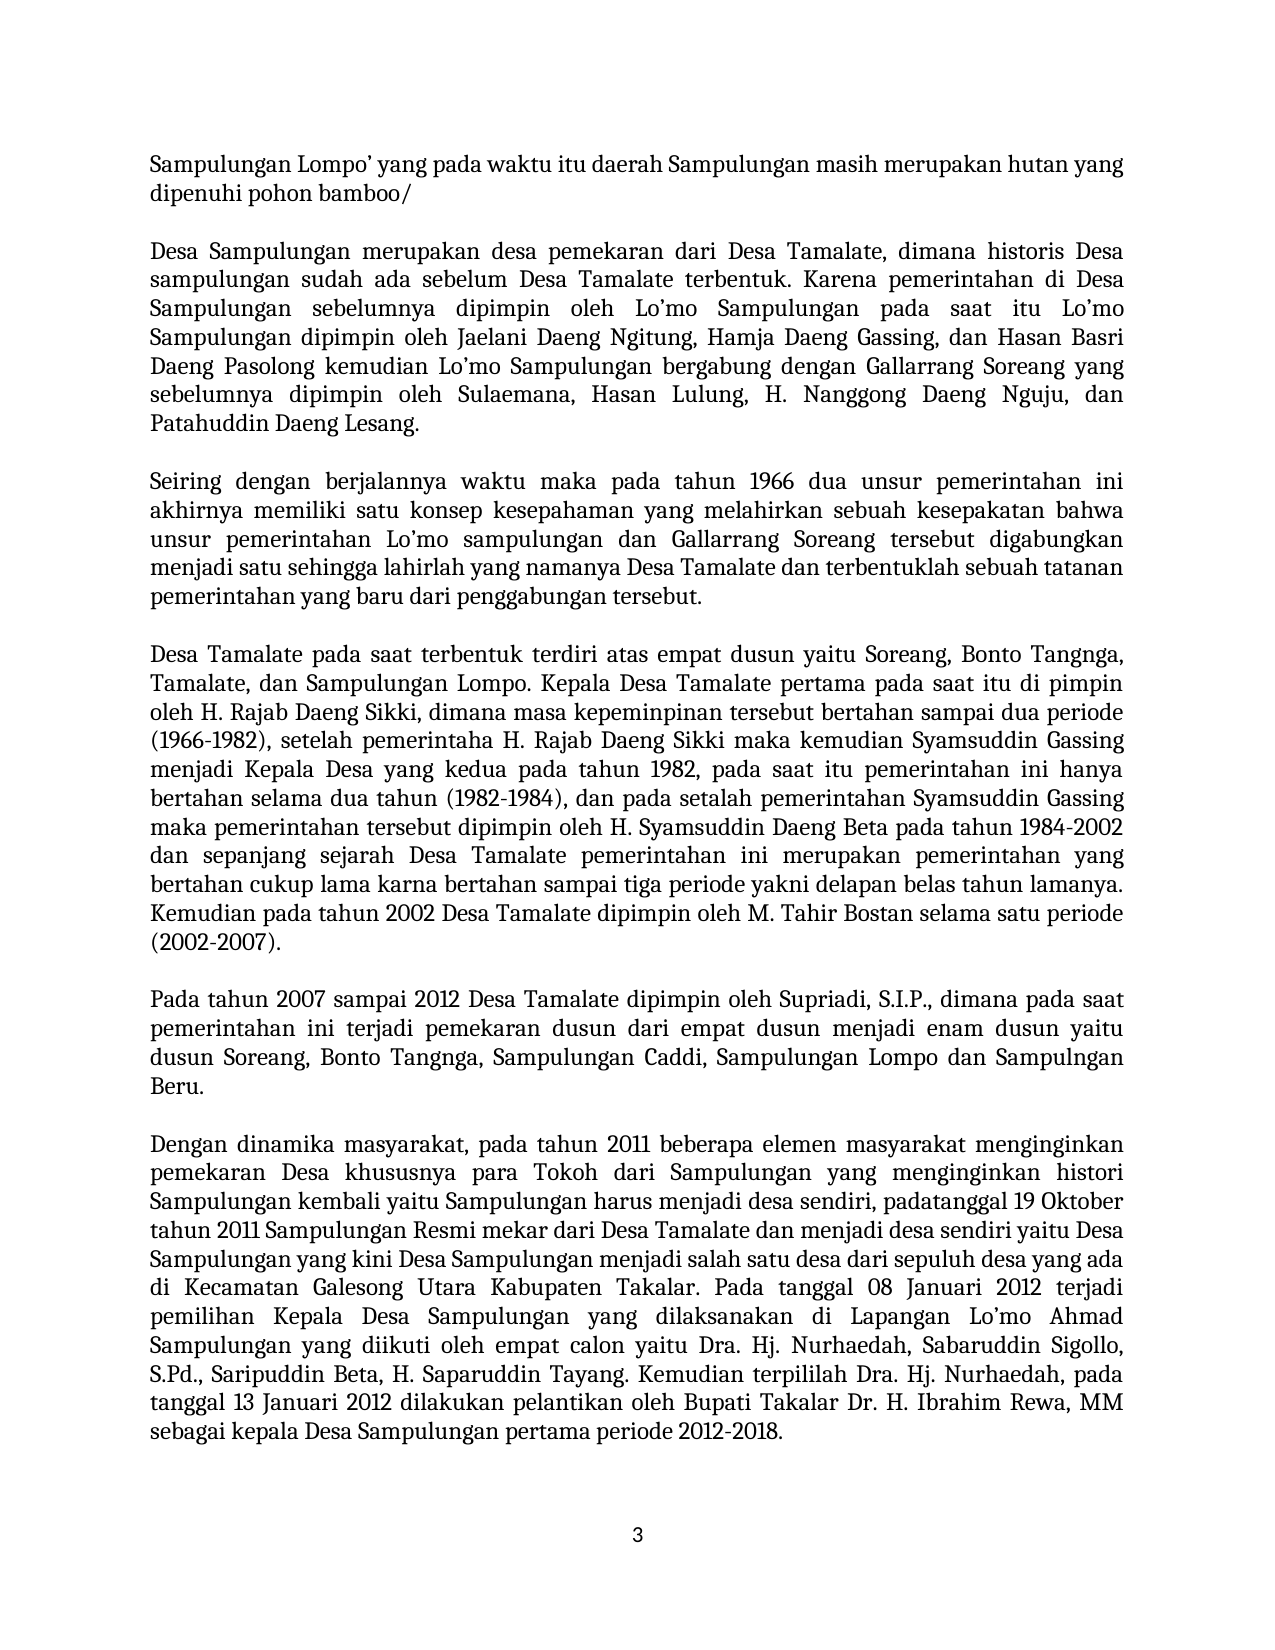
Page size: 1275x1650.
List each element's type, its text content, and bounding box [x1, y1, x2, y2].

text Seiring dengan berjalannya waktu maka pada tahun 1966 dua unsur pemerintahan ini akhirnya memiliki satu konsep kesepahaman yang melahirkan sebuah kesepakatan bahwa unsur pemerintahan Lo’mo sampulungan dan Gallarrang Soreang tersebut digabungkan menjadi satu sehingga lahirlah yang namanya Desa Tamalate dan terbentuklah sebuah tatanan pemerintahan yang baru dari penggabungan tersebut. [150, 467, 1125, 611]
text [150, 150, 1125, 207]
text Dengan dinamika masyarakat, pada tahun 2011 beberapa elemen masyarakat menginginkan pemekaran Desa khususnya para Tokoh dari Sampulungan yang menginginkan histori Sampulungan kembali yaitu Sampulungan harus menjadi desa sendiri, padatanggal 19 Oktober tahun 2011 Sampulungan Resmi mekar dari Desa Tamalate dan menjadi desa sendiri yaitu Desa Sampulungan yang kini Desa Sampulungan menjadi salah satu desa dari sepuluh desa yang ada di Kecamatan Galesong Utara Kabupaten Takalar. Pada tanggal 08 Januari 2012 terjadi pemilihan Kepala Desa Sampulungan yang dilaksanakan di Lapangan Lo’mo Ahmad Sampulungan yang diikuti oleh empat calon yaitu Dra. Hj. Nurhaedah, Sabaruddin Sigollo, S.Pd., Saripuddin Beta, H. Saparuddin Tayang. Kemudian terpililah Dra. Hj. Nurhaedah, pada tanggal 13 Januari 2012 dilakukan pelantikan oleh Bupati Takalar Dr. H. Ibrahim Rewa, MM sebagai kepala Desa Sampulungan pertama periode 2012-2018. [150, 1129, 1125, 1446]
text Pada tahun 2007 sampai 2012 Desa Tamalate dipimpin oleh Supriadi, S.I.P., dimana pada saat pemerintahan ini terjadi pemekaran dusun dari empat dusun menjadi enam dusun yaitu dusun Soreang, Bonto Tangnga, Sampulungan Caddi, Sampulungan Lompo dan Sampulngan Beru. [150, 985, 1125, 1100]
text Desa Sampulungan merupakan desa pemekaran dari Desa Tamalate, dimana historis Desa sampulungan sudah ada sebelum Desa Tamalate terbentuk. Karena pemerintahan di Desa Sampulungan sebelumnya dipimpin oleh Lo’mo Sampulungan pada saat itu Lo’mo Sampulungan dipimpin oleh Jaelani Daeng Ngitung, Hamja Daeng Gassing, dan Hasan Basri Daeng Pasolong kemudian Lo’mo Sampulungan bergabung dengan Gallarrang Soreang yang sebelumnya dipimpin oleh Sulaemana, Hasan Lulung, H. Nanggong Daeng Nguju, dan Patahuddin Daeng Lesang. [150, 237, 1125, 438]
text Desa Tamalate pada saat terbentuk terdiri atas empat dusun yaitu Soreang, Bonto Tangnga, Tamalate, dan Sampulungan Lompo. Kepala Desa Tamalate pertama pada saat itu di pimpin oleh H. Rajab Daeng Sikki, dimana masa kepeminpinan tersebut bertahan sampai dua periode (1966-1982), setelah pemerintaha H. Rajab Daeng Sikki maka kemudian Syamsuddin Gassing menjadi Kepala Desa yang kedua pada tahun 1982, pada saat itu pemerintahan ini hanya bertahan selama dua tahun (1982-1984), dan pada setalah pemerintahan Syamsuddin Gassing maka pemerintahan tersebut dipimpin oleh H. Syamsuddin Daeng Beta pada tahun 1984-2002 dan sepanjang sejarah Desa Tamalate pemerintahan ini merupakan pemerintahan yang bertahan cukup lama karna bertahan sampai tiga periode yakni delapan belas tahun lamanya. Kemudian pada tahun 2002 Desa Tamalate dipimpin oleh M. Tahir Bostan selama satu periode (2002-2007). [150, 640, 1125, 956]
